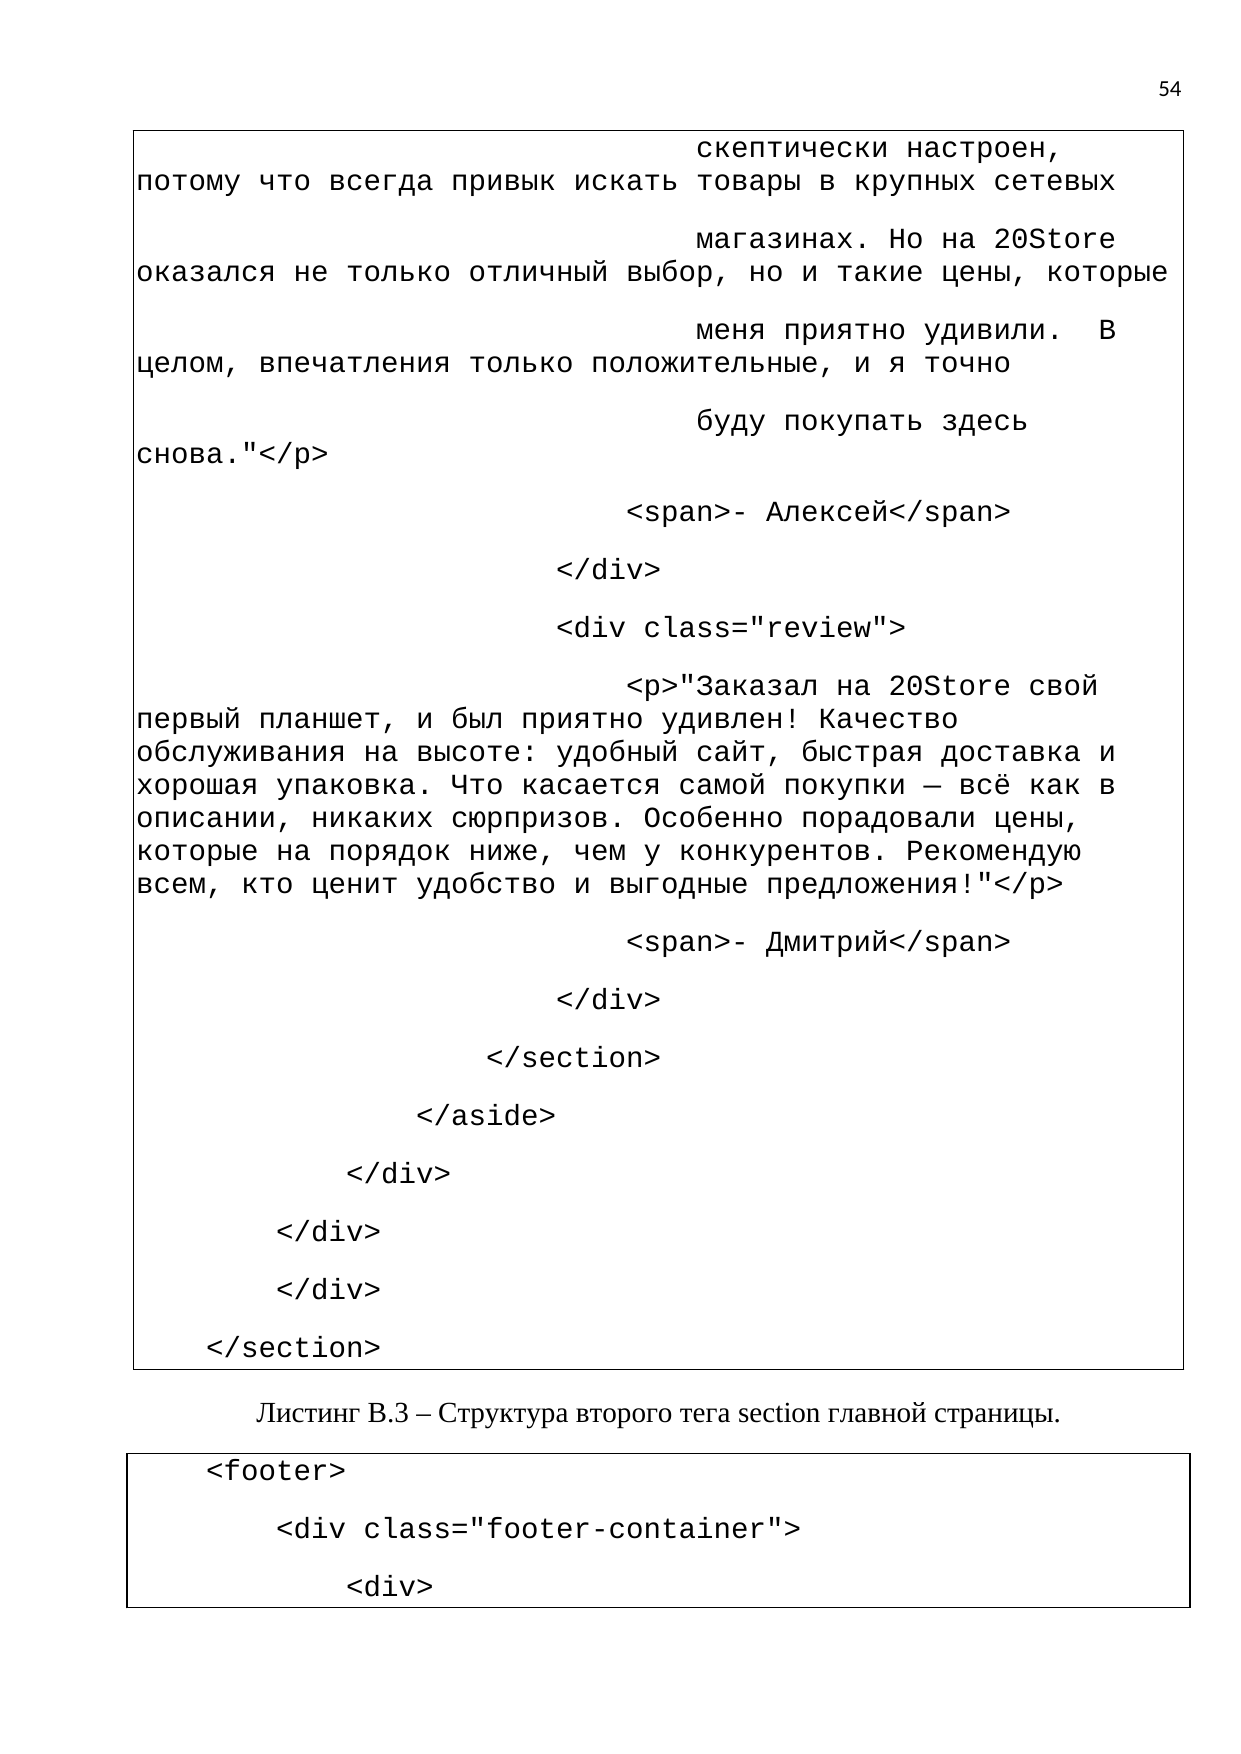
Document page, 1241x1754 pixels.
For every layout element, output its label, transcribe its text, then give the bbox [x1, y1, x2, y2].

text </section> [134, 1330, 1183, 1369]
text <span>- Дмитрий</span> [134, 924, 1183, 960]
text </div> [134, 1272, 1183, 1308]
text меня приятно удивили. В целом, впечатления только положительные, и я точно [134, 312, 1183, 381]
text буду покупать здесь снова."</p> [134, 403, 1183, 472]
text </div> [134, 552, 1183, 588]
text <p>"Заказал на 20Store свой первый планшет, и был приятно удивлен! Качество обслуживания на высоте: удобный сайт, быстрая доставка и хорошая упаковка. Что касается самой покупки — всё как в описании, никаких сюрпризов. Особенно порадовали цены, которые на порядок ниже, чем у конкурентов. Рекомендую всем, кто ценит удобство и выгодные предложения!"</p> [134, 668, 1183, 902]
text скептически настроен, потому что всегда привык искать товары в крупных сетевых [134, 131, 1183, 199]
text магазинах. Но на 20Store оказался не только отличный выбор, но и такие цены, которые [134, 221, 1183, 290]
text <div class="footer-container"> [128, 1511, 1189, 1547]
text </section> [134, 1040, 1183, 1076]
text </div> [134, 1214, 1183, 1251]
text <div class="review"> [134, 610, 1183, 646]
text </div> [134, 982, 1183, 1018]
text <footer> [128, 1454, 1189, 1489]
text </div> [134, 1156, 1183, 1192]
text Листинг В.3 – Структура второго тега section главной страницы. [136, 1395, 1181, 1428]
text <span>- Алексей</span> [134, 494, 1183, 530]
text </aside> [134, 1098, 1183, 1134]
text <div> [128, 1569, 1189, 1607]
